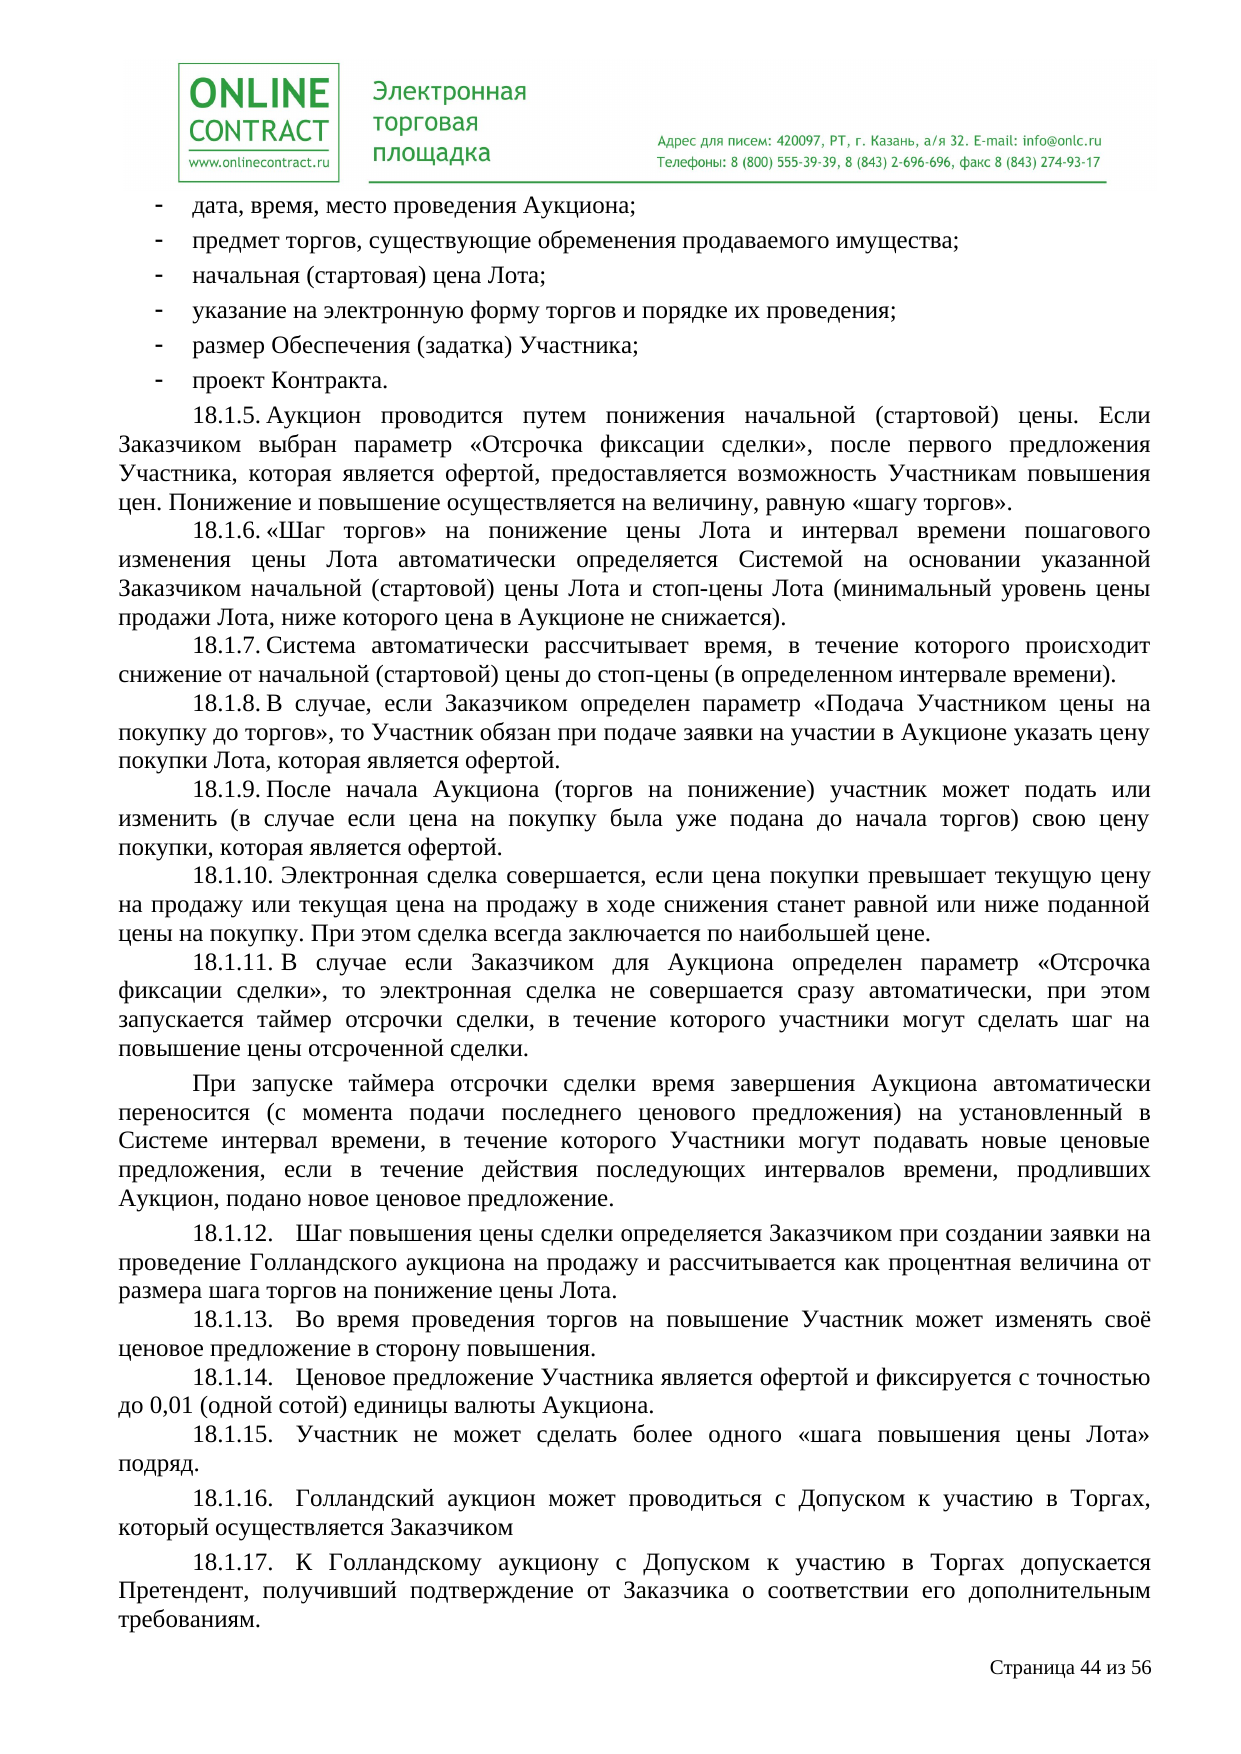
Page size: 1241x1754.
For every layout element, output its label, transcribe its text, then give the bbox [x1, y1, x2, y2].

text При запуске таймера отсрочки сделки время завершения Аукциона автоматически переносится (с момента подачи последнего ценового предложения) на установленный в Системе интервал времени, в течение которого Участники могут подавать новые ценовые предложения, если в течение действия последующих интервалов времени, продливших Аукцион, подано новое ценовое предложение. [118, 1068, 1152, 1212]
list В случае, если Заказчиком определен параметр «Подача Участником цены на покупку до торгов», то Участник обязан при подаче заявки на участии в Аукционе указать цену покупки Лота, которая является офертой. [118, 688, 1152, 774]
list начальная (стартовая) цена Лота; [154, 261, 1152, 289]
list В случае если Заказчиком для Аукциона определен параметр «Отсрочка фиксации сделки», то электронная сделка не совершается сразу автоматически, при этом запускается таймер отсрочки сделки, в течение которого участники могут сделать шаг на повышение цены отсроченной сделки. [118, 947, 1152, 1062]
list проект Контракта. [154, 366, 1152, 394]
list Во время проведения торгов на повышение Участник может изменять своё ценовое предложение в сторону повышения. [118, 1304, 1152, 1362]
list После начала Аукциона (торгов на понижение) участник может подать или изменить (в случае если цена на покупку была уже подана до начала торгов) свою цену покупки, которая является офертой. [118, 774, 1152, 861]
list Шаг повышения цены сделки определяется Заказчиком при создании заявки на проведение Голландского аукциона на продажу и рассчитывается как процентная величина от размера шага торгов на понижение цены Лота. [118, 1218, 1152, 1304]
list Ценовое предложение Участника является офертой и фиксируется с точностью до 0,01 (одной сотой) единицы валюты Аукциона. [118, 1362, 1152, 1419]
picture [123, 59, 1157, 191]
list указание на электронную форму торгов и порядке их проведения; [154, 296, 1152, 324]
list Аукцион проводится путем понижения начальной (стартовой) цены. Если Заказчиком выбран параметр «Отсрочка фиксации сделки», после первого предложения Участника, которая является офертой, предоставляется возможность Участникам повышения цен. Понижение и повышение осуществляется на величину, равную «шагу торгов». [118, 401, 1152, 516]
list Электронная сделка совершается, если цена покупки превышает текущую цену на продажу или текущая цена на продажу в ходе снижения станет равной или ниже поданной цены на покупку. При этом сделка всегда заключается по наибольшей цене. [118, 861, 1152, 947]
list размер Обеспечения (задатка) Участника; [154, 331, 1152, 359]
list предмет торгов, существующие обременения продаваемого имущества; [154, 226, 1152, 254]
list К Голландскому аукциону с Допуском к участию в Торгах допускается Претендент, получивший подтверждение от Заказчика о соответствии его дополнительным требованиям. [118, 1547, 1152, 1633]
list дата, время, место проведения Аукциона; [154, 191, 1152, 219]
list Голландский аукцион может проводиться с Допуском к участию в Торгах, который осуществляется Заказчиком [118, 1483, 1152, 1541]
list Участник не может сделать более одного «шага повышения цены Лота» подряд. [118, 1419, 1152, 1477]
list «Шаг торгов» на понижение цены Лота и интервал времени пошагового изменения цены Лота автоматически определяется Системой на основании указанной Заказчиком начальной (стартовой) цены Лота и стоп-цены Лота (минимальный уровень цены продажи Лота, ниже которого цена в Аукционе не снижается). [118, 516, 1152, 631]
list Система автоматически рассчитывает время, в течение которого происходит снижение от начальной (стартовой) цены до стоп-цены (в определенном интервале времени). [118, 631, 1152, 688]
